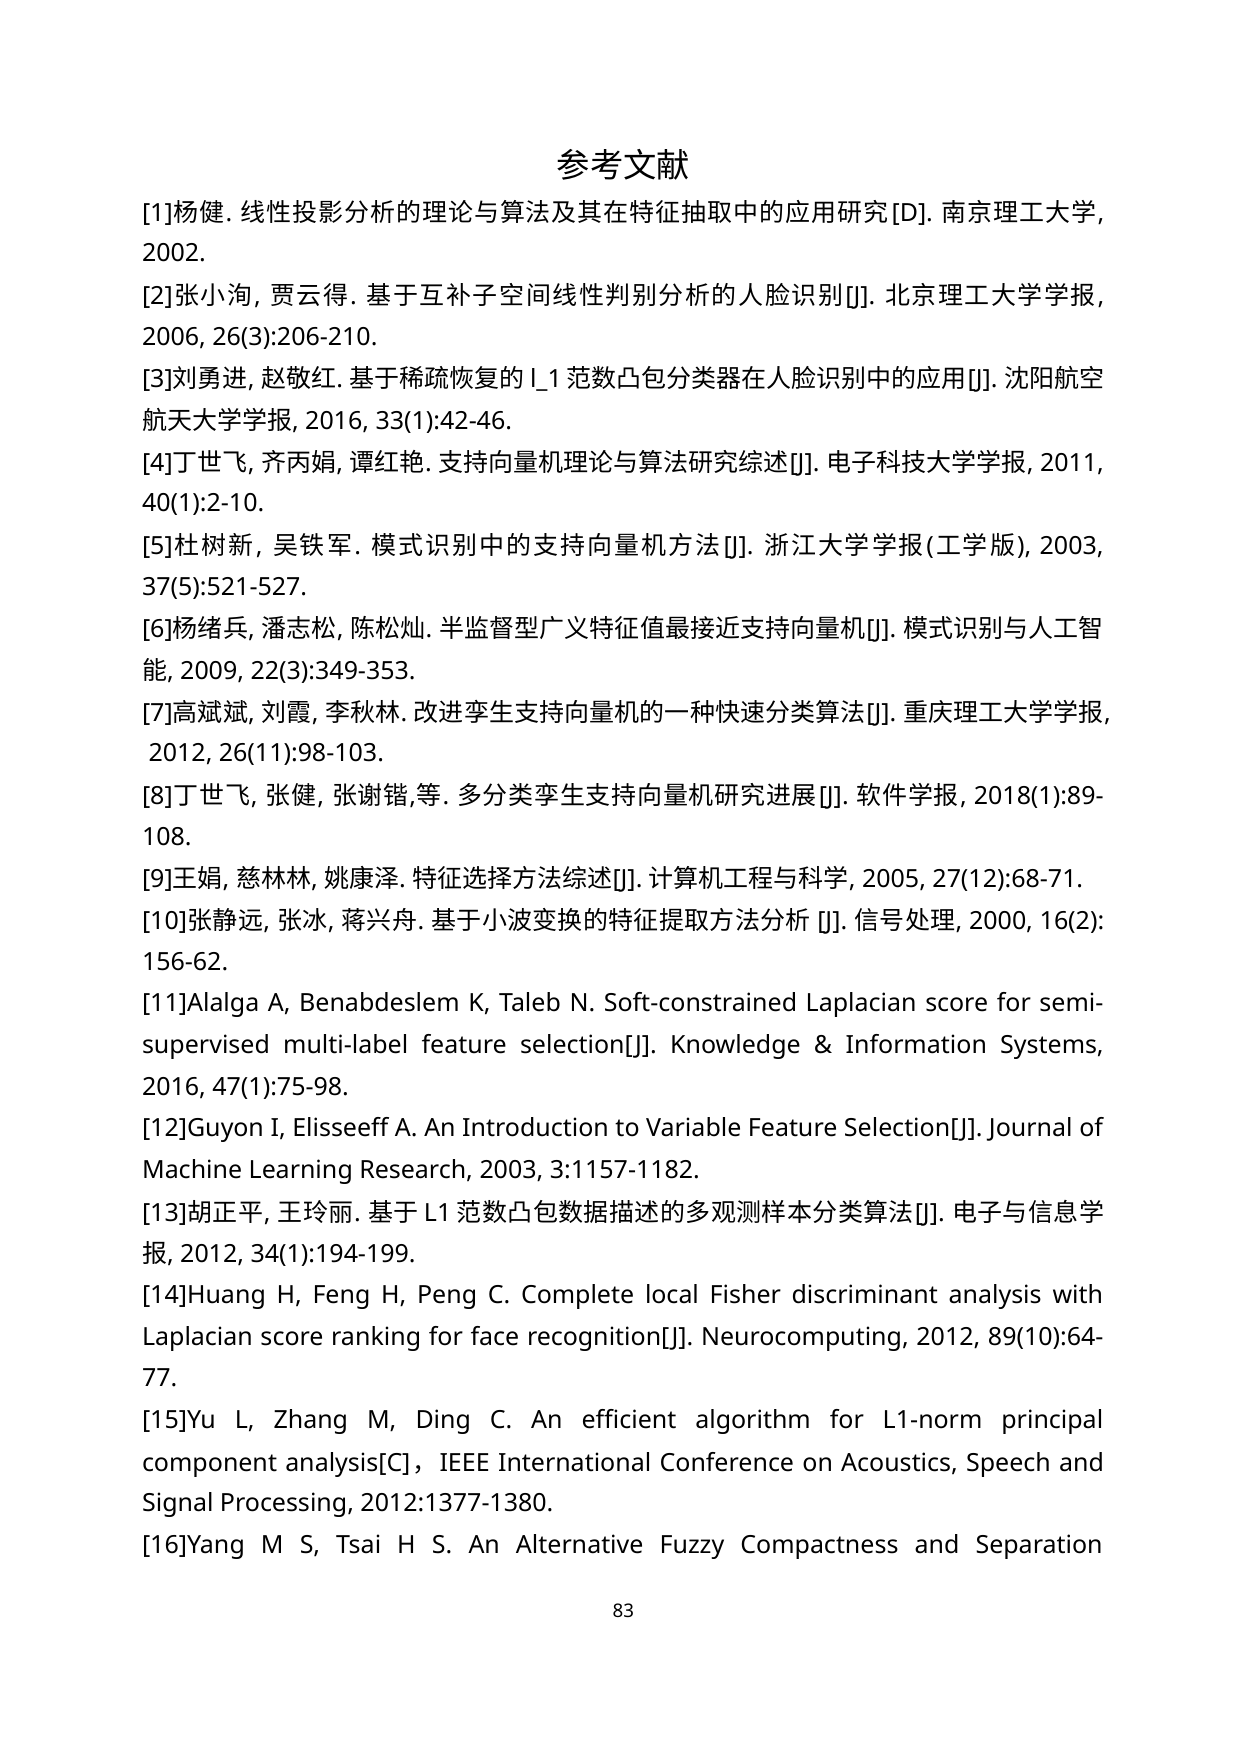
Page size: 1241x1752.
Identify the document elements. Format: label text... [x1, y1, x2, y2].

text [6]杨绪兵, 潘志松, 陈松灿. 半监督型广义特征值最接近支持向量机[J]. 模式识别与人工智能, 2009, 22(3):349-353. [142, 606, 1104, 689]
text [11]Alalga A, Benabdeslem K, Taleb N. Soft-constrained Laplacian score for semi-supervised multi-label feature selection[J]. Knowledge & Information Systems, 2016, 47(1):75-98. [142, 981, 1104, 1106]
text [4]丁世飞, 齐丙娟, 谭红艳. 支持向量机理论与算法研究综述[J]. 电子科技大学学报, 2011, 40(1):2-10. [142, 439, 1104, 523]
text [13]胡正平, 王玲丽. 基于L1范数凸包数据描述的多观测样本分类算法[J]. 电子与信息学报, 2012, 34(1):194-199. [142, 1189, 1104, 1273]
text [1]杨健. 线性投影分析的理论与算法及其在特征抽取中的应用研究[D]. 南京理工大学, 2002. [142, 189, 1104, 273]
text [5]杜树新, 吴铁军. 模式识别中的支持向量机方法[J]. 浙江大学学报(工学版), 2003, 37(5):521-527. [142, 523, 1104, 606]
text [3]刘勇进, 赵敬红. 基于稀疏恢复的l_1范数凸包分类器在人脸识别中的应用[J]. 沈阳航空航天大学学报, 2016, 33(1):42-46. [142, 356, 1104, 439]
text [14]Huang H, Feng H, Peng C. Complete local Fisher discriminant analysis with Laplacian score ranking for face recognition[J]. Neurocomputing, 2012, 89(10):64-77. [142, 1273, 1104, 1398]
text [15]Yu L, Zhang M, Ding C. An efficient algorithm for L1-norm principal component analysis[C]，IEEE International Conference on Acoustics, Speech and Signal Processing, 2012:1377-1380. [142, 1398, 1104, 1523]
text [7]高斌斌, 刘霞, 李秋林. 改进孪生支持向量机的一种快速分类算法[J]. 重庆理工大学学报, 2012, 26(11):98-103. [142, 689, 1104, 773]
text [12]Guyon I, Elisseeff A. An Introduction to Variable Feature Selection[J]. Journal of Machine Learning Research, 2003, 3:1157-1182. [142, 1106, 1104, 1189]
text [8]丁世飞, 张健, 张谢锴,等. 多分类孪生支持向量机研究进展[J]. 软件学报, 2018(1):89-108. [142, 773, 1104, 856]
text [142, 1523, 1104, 1564]
text [10]张静远, 张冰, 蒋兴舟. 基于小波变换的特征提取方法分析 [J]. 信号处理, 2000, 16(2): 156-62. [142, 898, 1104, 981]
text [2]张小洵, 贾云得. 基于互补子空间线性判别分析的人脸识别[J]. 北京理工大学学报, 2006, 26(3):206-210. [142, 273, 1104, 356]
text [9]王娟, 慈林林, 姚康泽. 特征选择方法综述[J]. 计算机工程与科学, 2005, 27(12):68-71. [142, 856, 1104, 898]
text 参考文献 [142, 137, 1104, 189]
